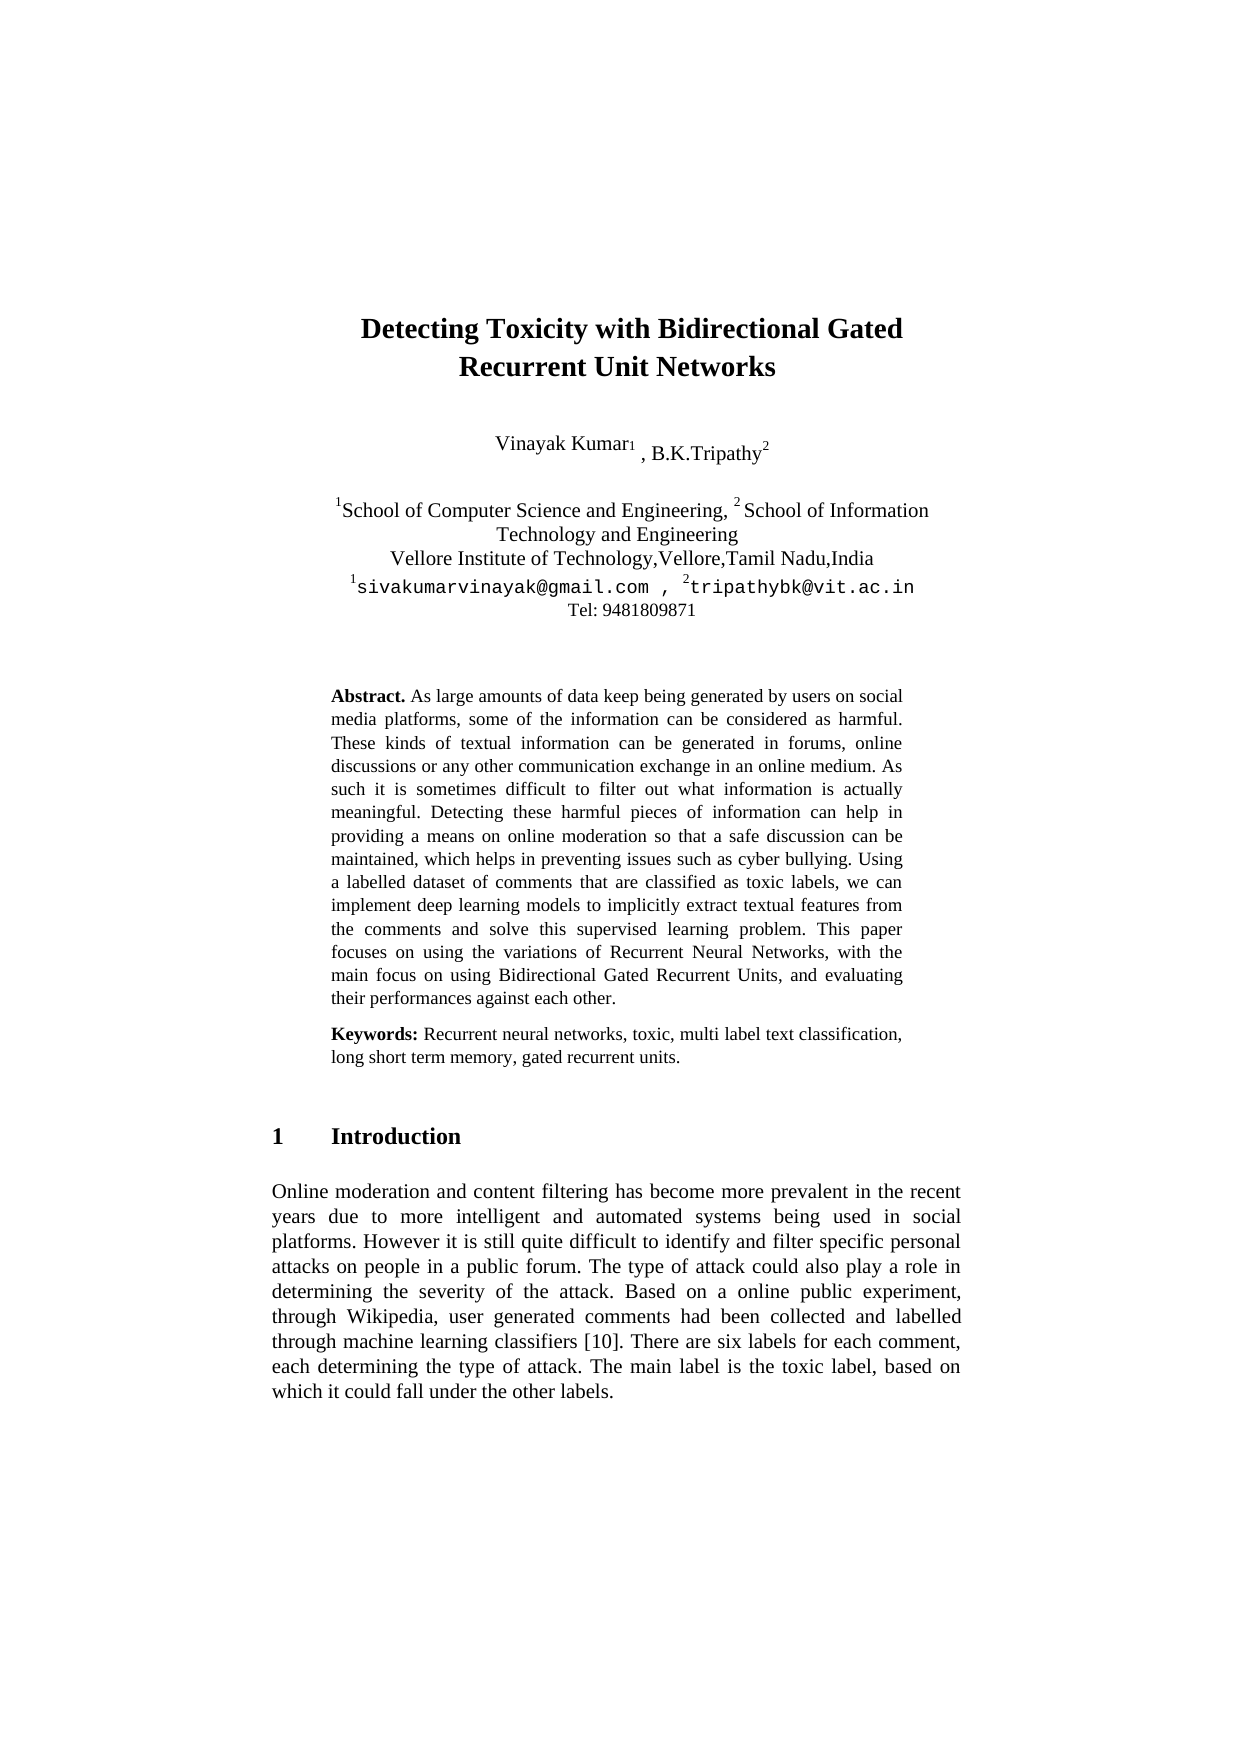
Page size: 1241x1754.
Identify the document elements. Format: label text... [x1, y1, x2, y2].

text Abstract. As large amounts of data keep being generated by users on social media platforms, some of the information can be considered as harmful. These kinds of textual information can be generated in forums, online discussions or any other communication exchange in an online medium. As such it is sometimes difficult to filter out what information is actually meaningful. Detecting these harmful pieces of information can help in providing a means on online moderation so that a safe discussion can be maintained, which helps in preventing issues such as cyber bullying. Using a labelled dataset of comments that are classified as toxic labels, we can implement deep learning models to implicitly extract textual features from the comments and solve this supervised learning problem. This paper focuses on using the variations of Recurrent Neural Networks, with the main focus on using Bidirectional Gated Recurrent Units, and evaluating their performances against each other. [331, 683, 903, 1009]
text 1School of Computer Science and Engineering, 2 School of Information Technology and Engineering [272, 494, 963, 546]
text Keywords: Recurrent neural networks, toxic, multi label text classification, long short term memory, gated recurrent units. [331, 1021, 903, 1068]
text Detecting Toxicity with Bidirectional Gated Recurrent Unit Networks [272, 307, 963, 383]
text Online moderation and content filtering has become more prevalent in the recent years due to more intelligent and automated systems being used in social platforms. However it is still quite difficult to identify and filter specific personal attacks on people in a public forum. The type of attack could also play a role in determining the severity of the attack. Based on a online public experiment, through Wikipedia, user generated comments had been collected and labelled through machine learning classifiers [10]. There are six labels for each comment, each determining the type of attack. The main label is the toxic label, based on which it could fall under the other labels. [272, 1178, 963, 1403]
text 1 Introduction [272, 1122, 963, 1149]
text Tel: 9481809871 [272, 599, 963, 621]
text 1sivakumarvinayak@gmail.com , 2tripathybk@vit.ac.in [272, 570, 963, 599]
text Vinayak Kumar1 , B.K.Tripathy2 [272, 431, 963, 465]
text Vellore Institute of Technology,Vellore,Tamil Nadu,India [272, 546, 963, 570]
